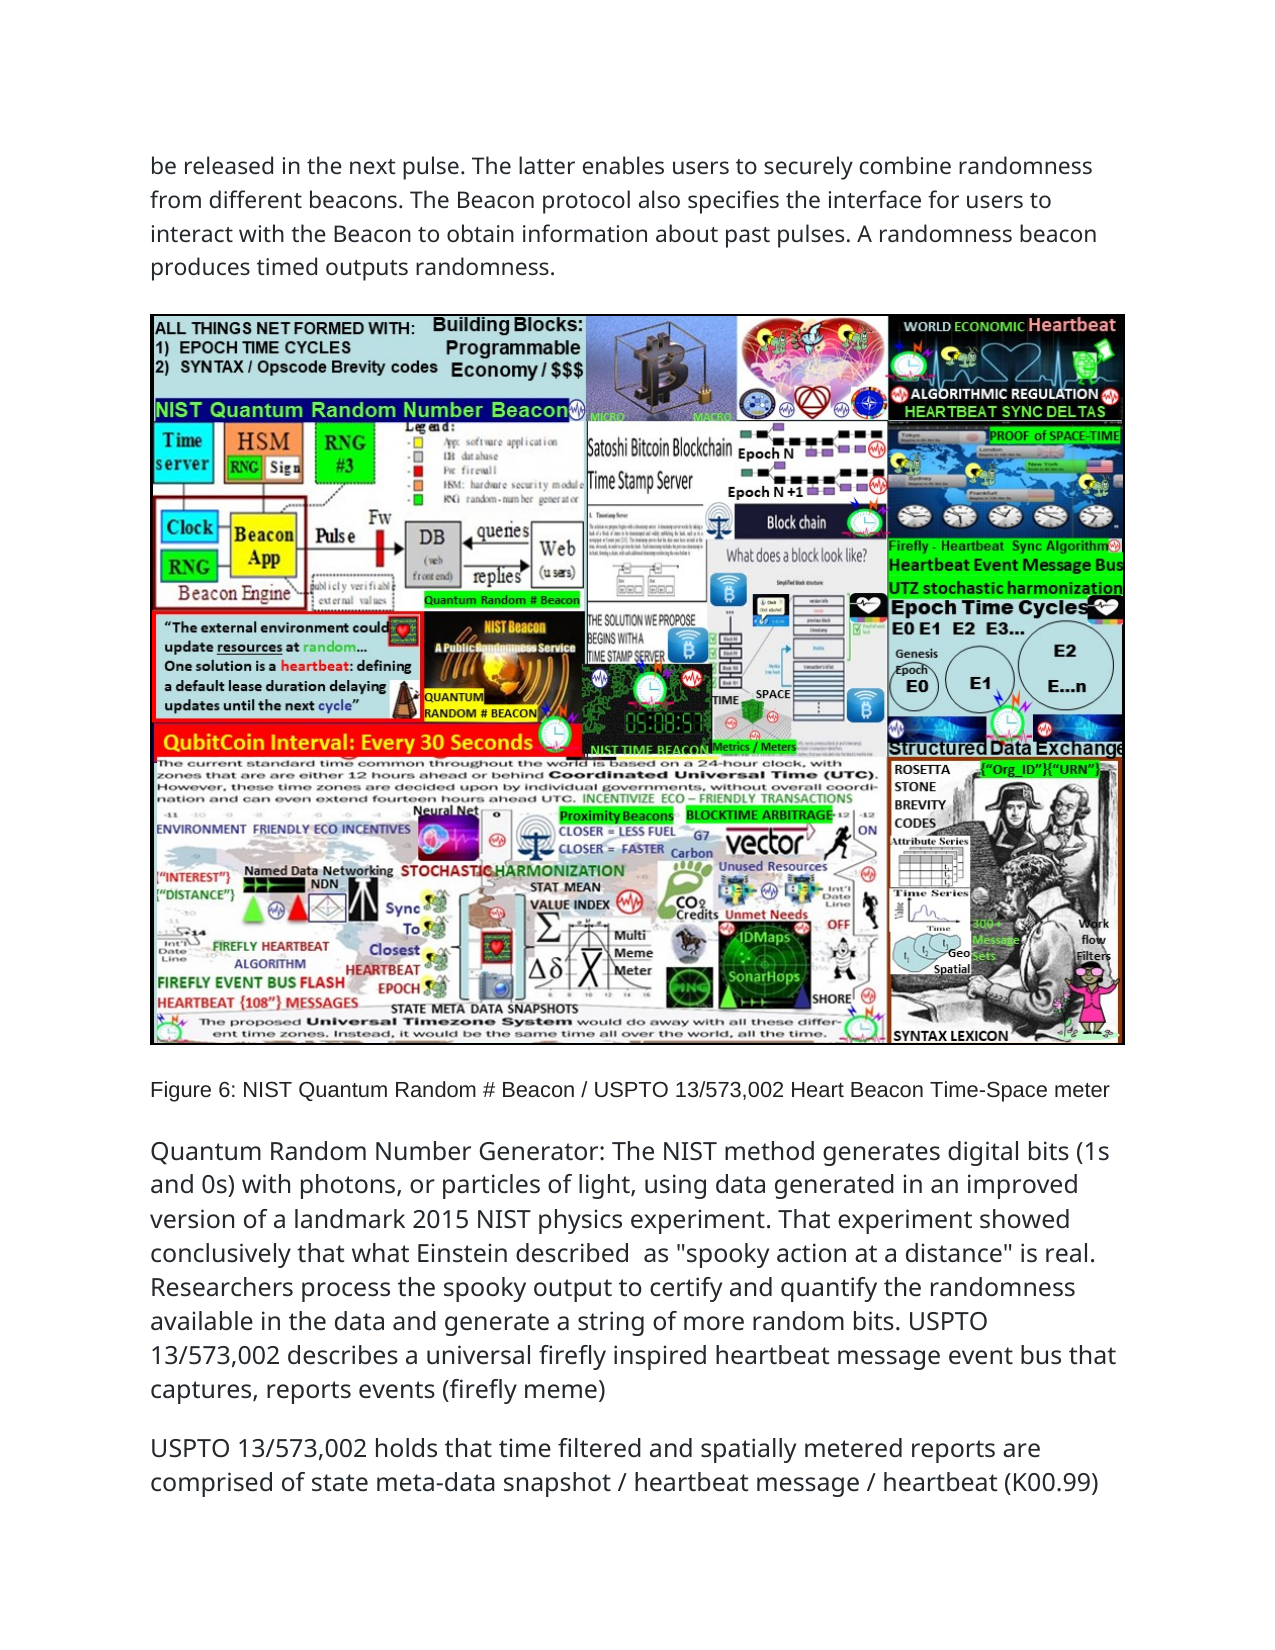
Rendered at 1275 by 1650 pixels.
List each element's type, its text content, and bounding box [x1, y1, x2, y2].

text Figure 6: NIST Quantum Random # Beacon / USPTO 13/573,002 Heart Beacon Time-Space meter [150, 1077, 1125, 1102]
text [150, 1431, 1125, 1499]
text Quantum Random Number Generator: The NIST method generates digital bits (1s and 0s) with photons, or particles of light, using data generated in an improved version of a landmark 2015 NIST physics experiment. That experiment showed conclusively that what Einstein described as "spooky action at a distance" is real. Researchers process the spooky output to certify and quantify the randomness available in the data and generate a string of more random bits. USPTO 13/573,002 describes a universal firefly inspired heartbeat message event bus that captures, reports events (firefly meme) [150, 1133, 1125, 1406]
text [150, 150, 1125, 282]
picture [152, 316, 1123, 1043]
